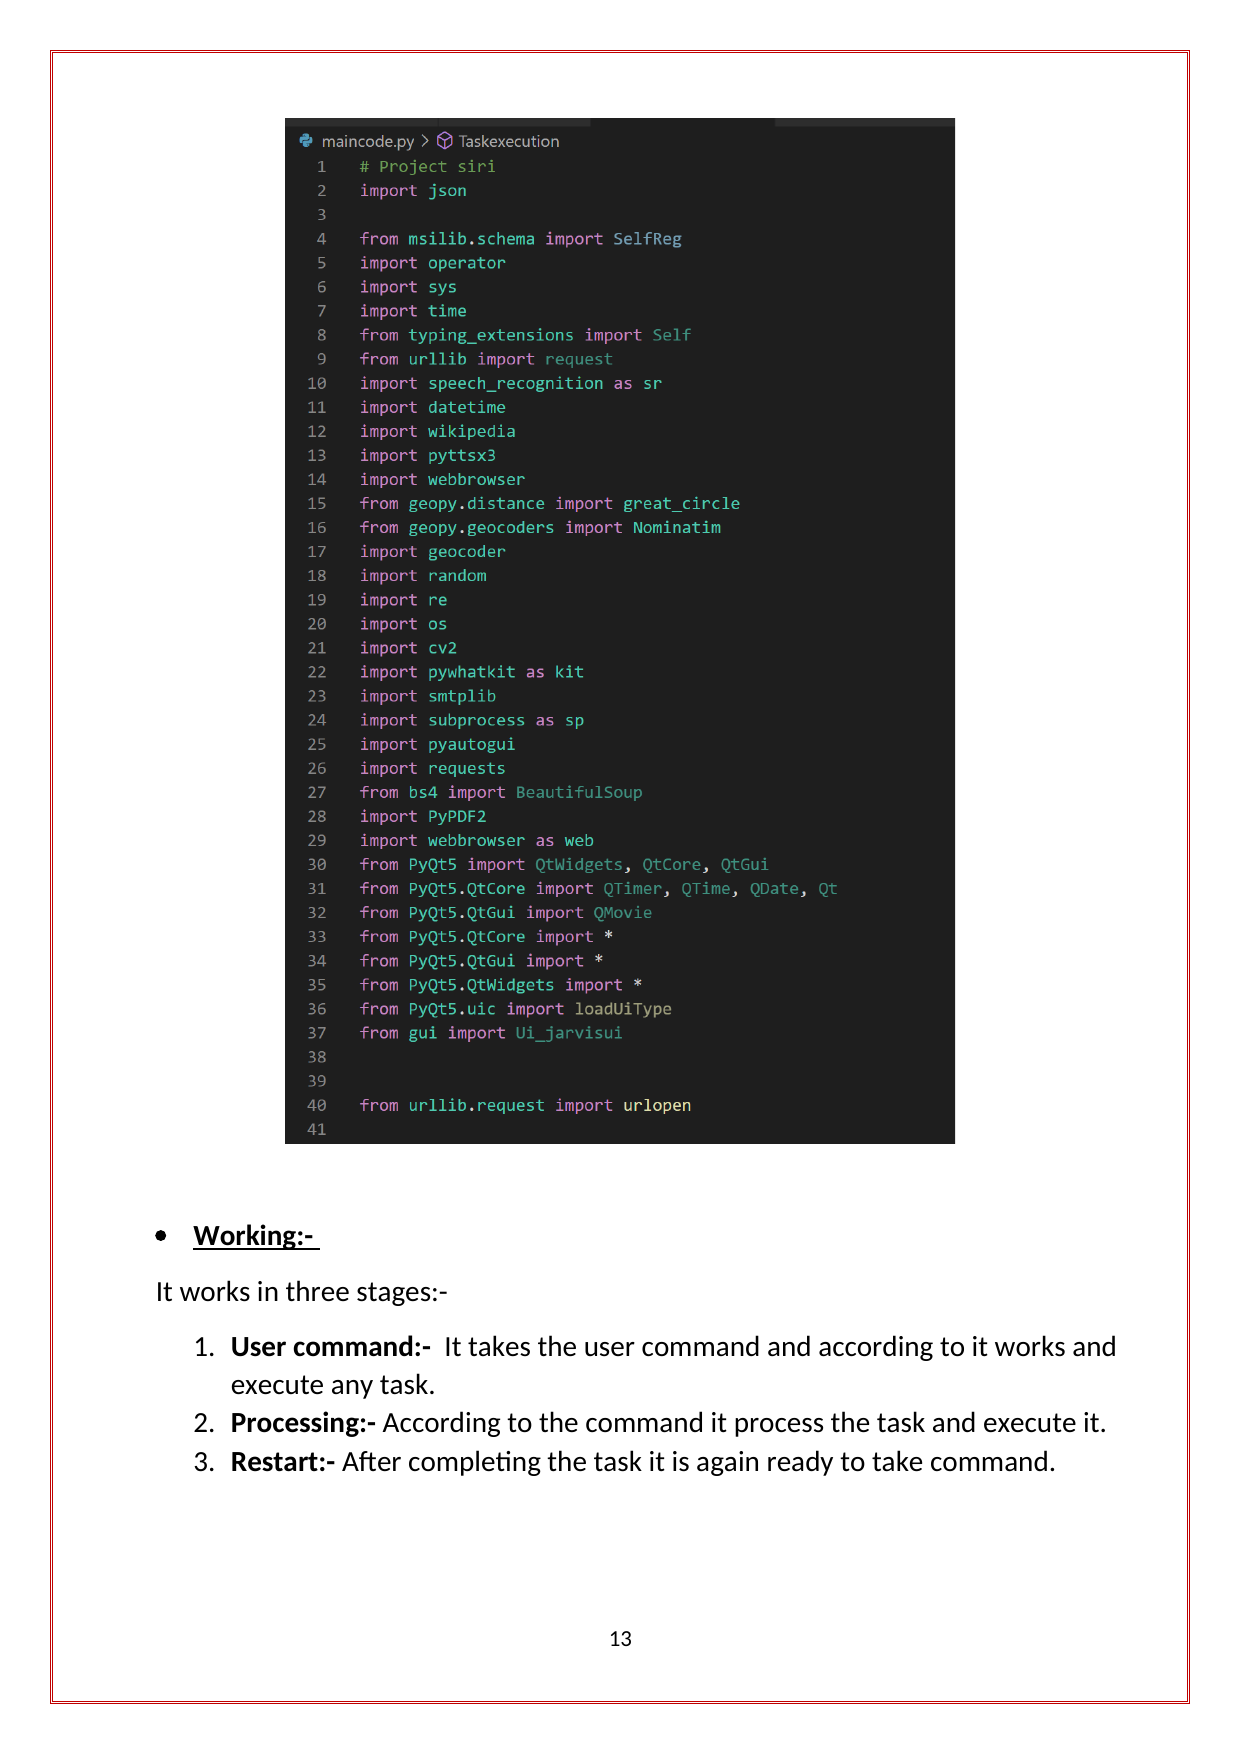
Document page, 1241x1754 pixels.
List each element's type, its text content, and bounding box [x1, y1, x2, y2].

text It works in three stages:- [156, 1273, 1122, 1308]
list Working:- [156, 1217, 1122, 1253]
list Restart:- After completing the task it is again ready to take command. [193, 1443, 1122, 1479]
list User command:- It takes the user command and according to it works and execute any task. [193, 1328, 1122, 1402]
picture [285, 118, 956, 1144]
list Processing:- According to the command it process the task and execute it. [193, 1404, 1122, 1440]
